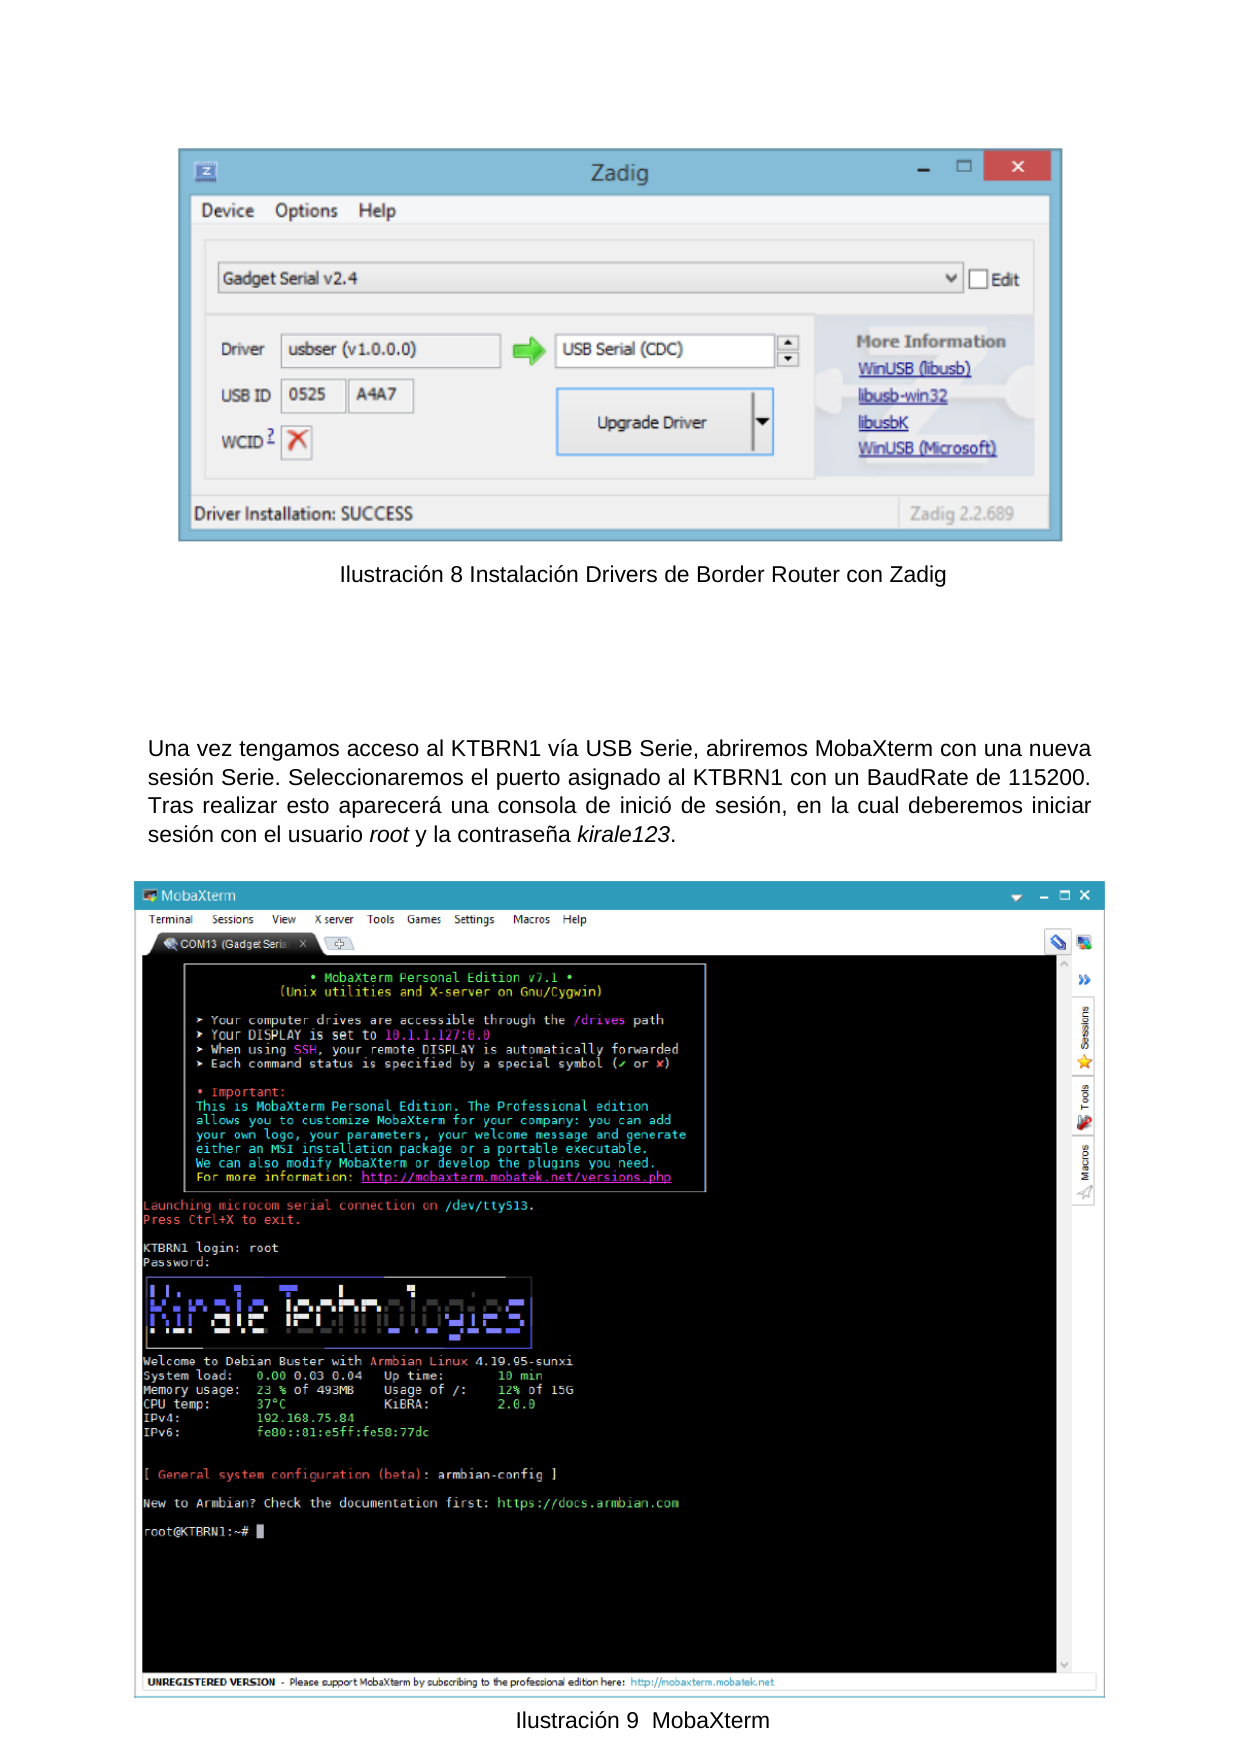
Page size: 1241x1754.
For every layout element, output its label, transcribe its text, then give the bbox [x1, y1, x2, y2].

picture [177, 147, 1063, 543]
picture [131, 878, 1109, 1699]
text Una vez tengamos acceso al KTBRN1 vía USB Serie, abriremos MobaXterm con una nueva sesión Serie. Seleccionaremos el puerto asignado al KTBRN1 con un BaudRate de 115200. Tras realizar esto aparecerá una consola de inició de sesión, en la cual deberemos iniciar sesión con el usuario root y la contraseña kirale123. [148, 735, 1092, 847]
